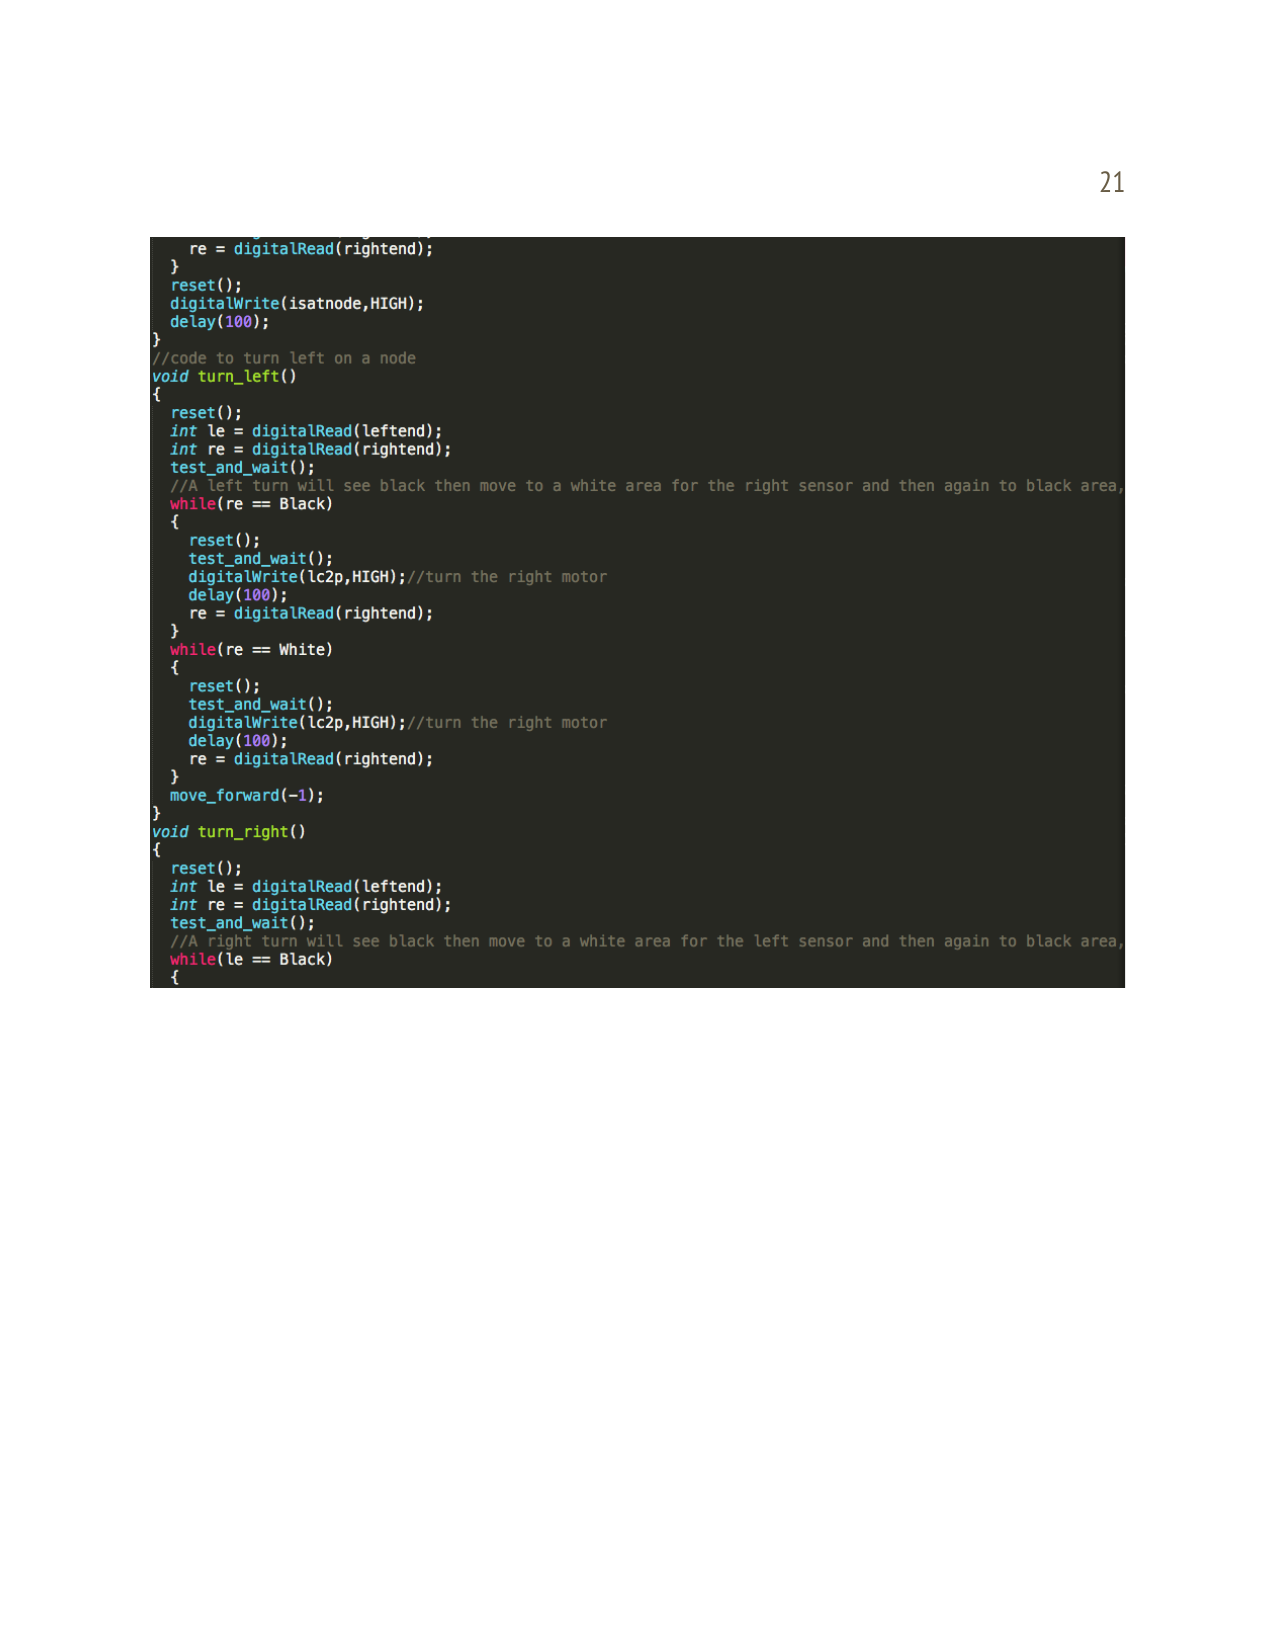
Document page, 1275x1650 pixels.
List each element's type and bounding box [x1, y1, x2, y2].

picture [150, 237, 1125, 988]
